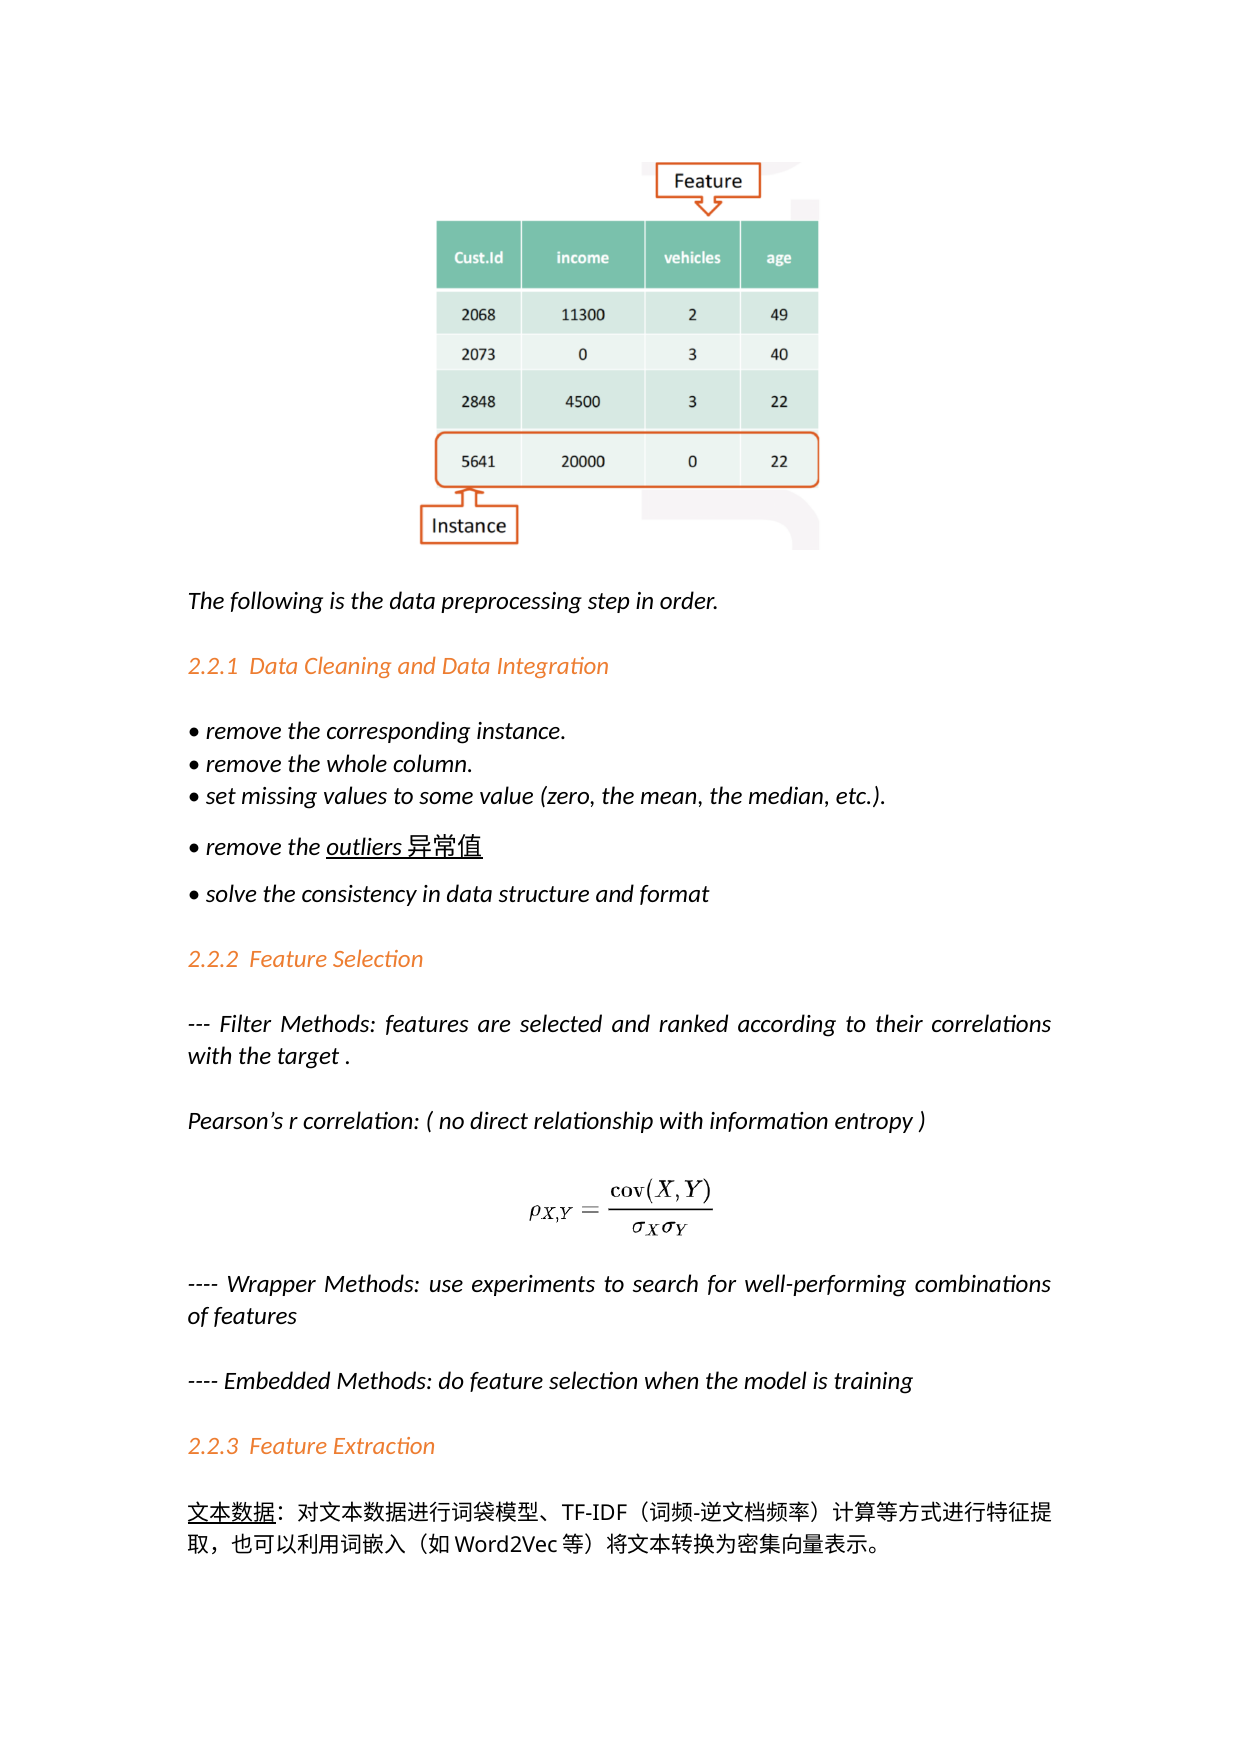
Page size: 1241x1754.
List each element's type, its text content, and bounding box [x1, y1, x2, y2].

list 2.2.1 Data Cleaning and Data Integration [187, 649, 1053, 682]
list • remove the corresponding instance. [187, 714, 1053, 747]
list ---- Embedded Methods: do feature selection when the model is training [187, 1364, 1053, 1397]
list --- Filter Methods: features are selected and ranked according to their correlations with the target . [187, 1007, 1053, 1072]
list • set missing values to some value (zero, the mean, the median, etc.). [187, 779, 1053, 812]
list • remove the whole column. [187, 747, 1053, 779]
list 2.2.3 Feature Extraction [187, 1429, 1053, 1462]
list Pearson’s r correlation: ( no direct relationship with information entropy ) [187, 1104, 1053, 1137]
picture [416, 162, 824, 550]
list The following is the data preprocessing step in order. [187, 584, 1053, 617]
list • remove the outliers 异常值 [187, 812, 1053, 877]
list ---- Wrapper Methods: use experiments to search for well-performing combinations of features [187, 1267, 1053, 1332]
list • solve the consistency in data structure and format [187, 877, 1053, 909]
list 文本数据：对文本数据进行词袋模型、TF-IDF（词频-逆文档频率）计算等方式进行特征提取，也可以利用词嵌入（如Word2Vec等）将文本转换为密集向量表示。 [187, 1494, 1053, 1559]
picture [496, 1169, 745, 1262]
list 2.2.2 Feature Selection [187, 942, 1053, 974]
